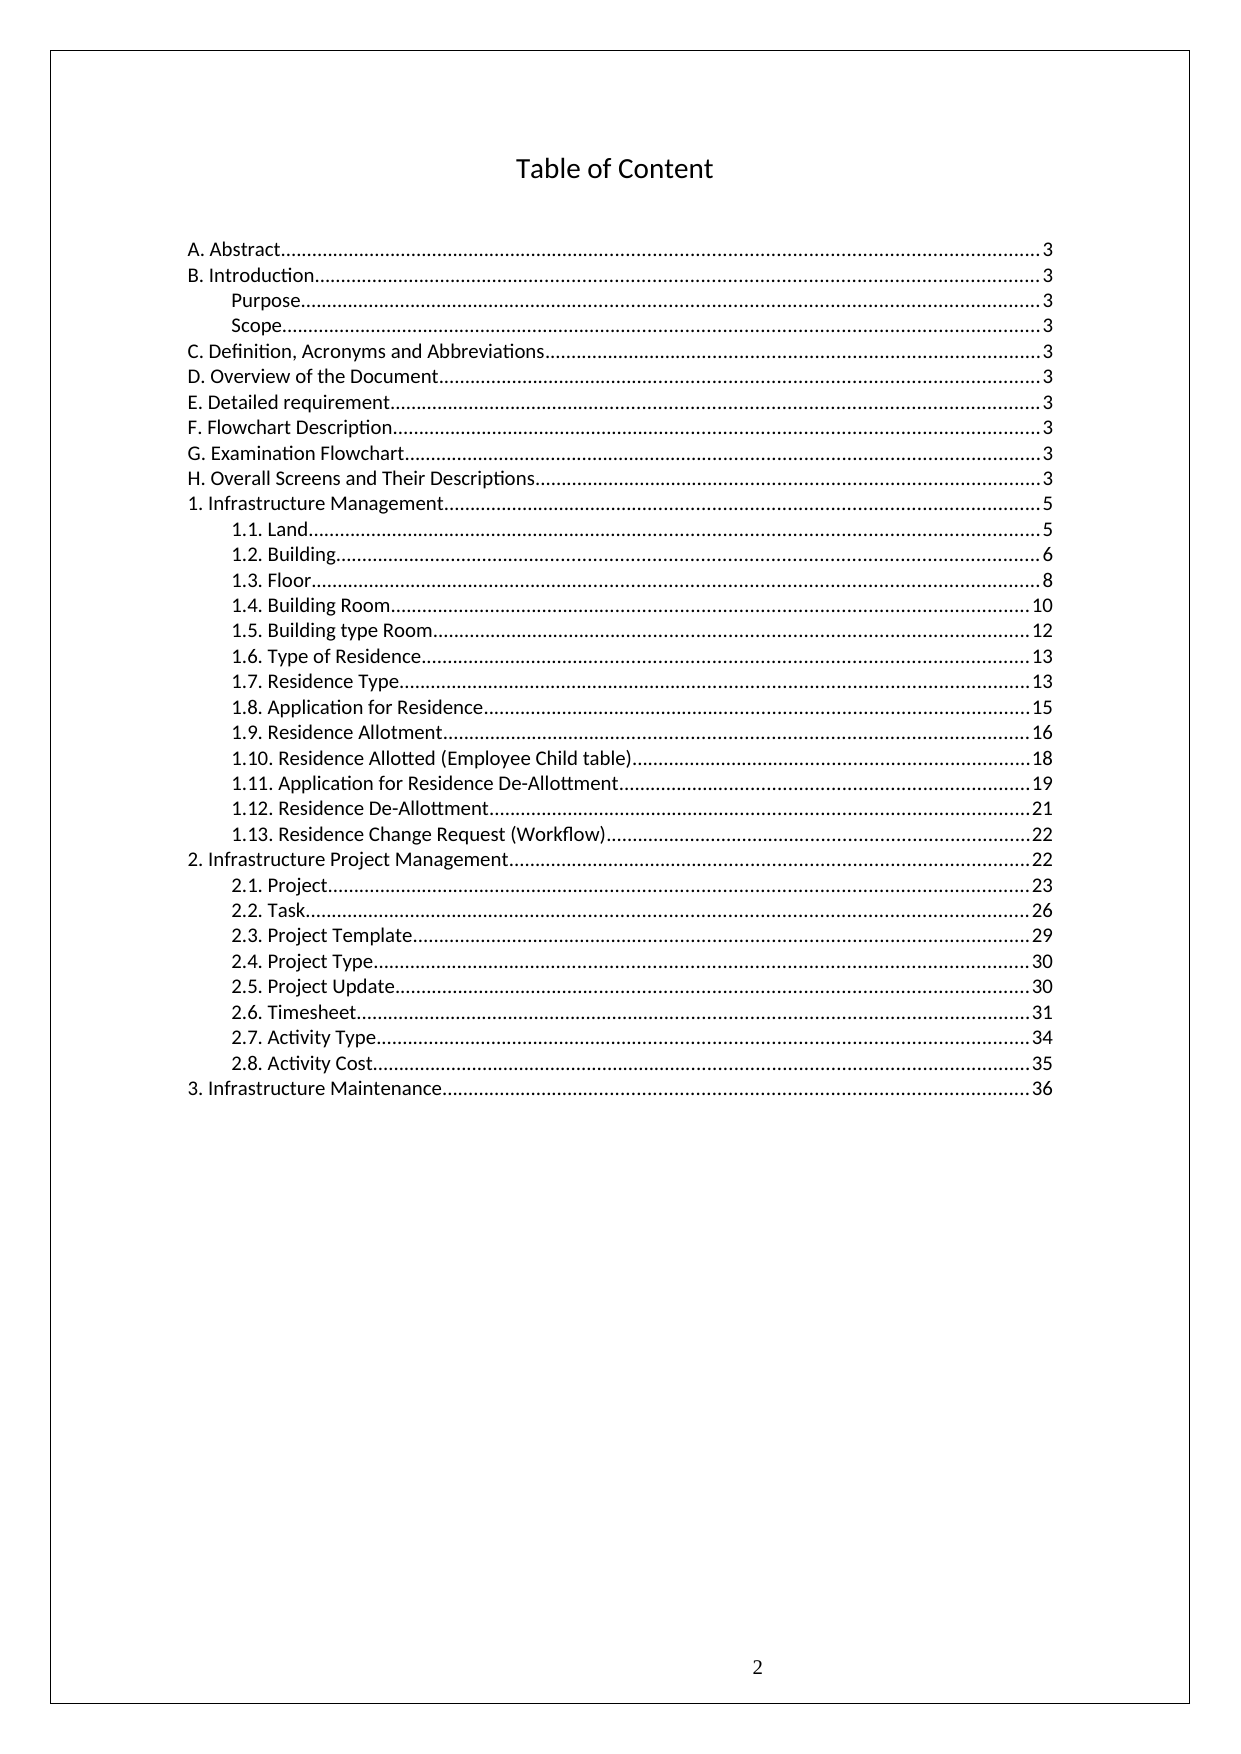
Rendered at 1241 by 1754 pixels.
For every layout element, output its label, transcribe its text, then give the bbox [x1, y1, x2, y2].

text Table of Content [187, 150, 1042, 186]
